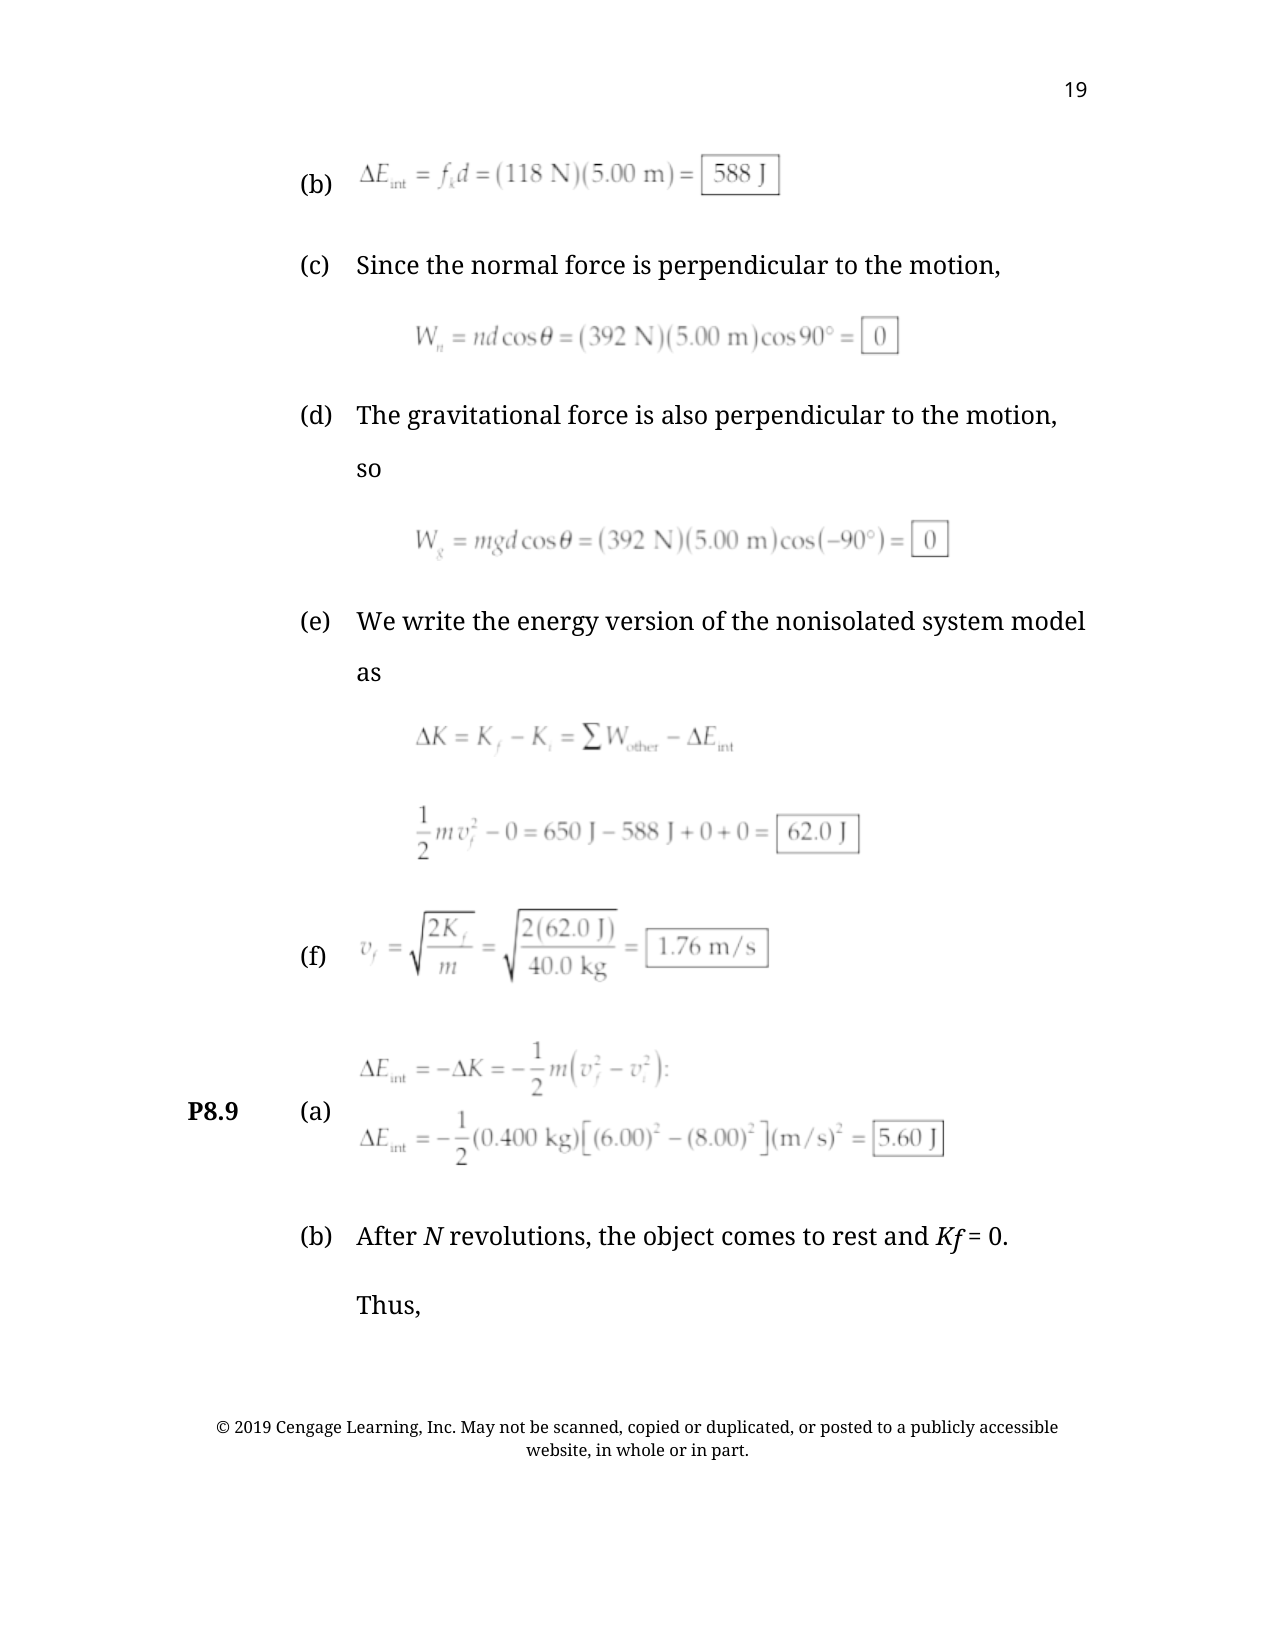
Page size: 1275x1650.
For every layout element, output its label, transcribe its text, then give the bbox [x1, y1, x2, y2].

text (c) Since the normal force is perpendicular to the motion, [187, 248, 1087, 282]
text (b) [187, 150, 1087, 218]
text Thus, [187, 1288, 1087, 1322]
text P8.9 (a) [187, 1035, 1087, 1186]
text (f) [187, 905, 1087, 1006]
text (d) The gravitational force is also perpendicular to the motion, so [187, 397, 1087, 486]
text (e) We write the energy version of the nonisolated system model as [187, 604, 1087, 689]
text (b) After N revolutions, the object comes to rest and Kf = 0. [187, 1216, 1087, 1256]
